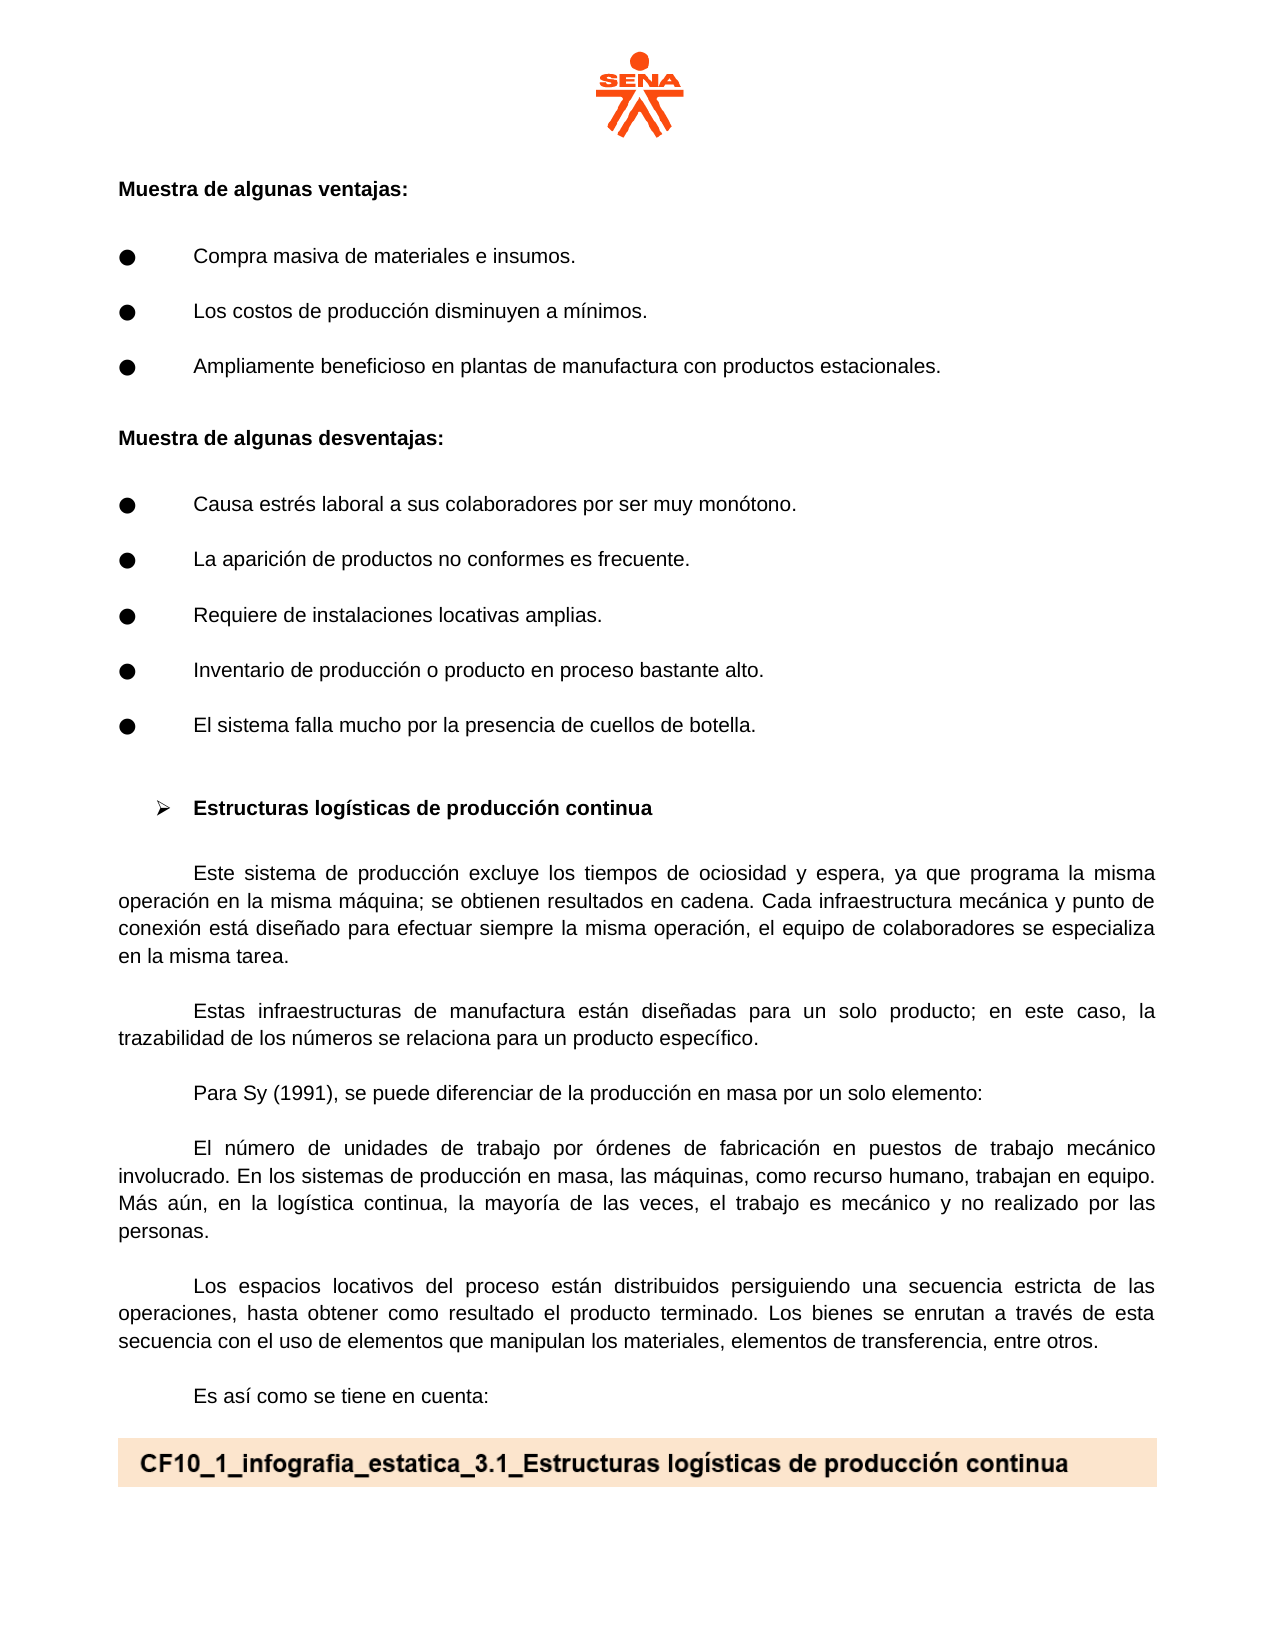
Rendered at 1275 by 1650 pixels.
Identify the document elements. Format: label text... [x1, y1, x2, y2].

list El sistema falla mucho por la presencia de cuellos de botella. [118, 702, 1157, 744]
text Es así como se tiene en cuenta: [118, 1384, 1157, 1408]
text Muestra de algunas desventajas: [118, 426, 1157, 449]
text Este sistema de producción excluye los tiempos de ociosidad y espera, ya que programa la misma operación en la misma máquina; se obtienen resultados en cadena. Cada infraestructura mecánica y punto de conexión está diseñado para efectuar siempre la misma operación, el equipo de colaboradores se especializa en la misma tarea. [118, 861, 1157, 968]
list Inventario de producción o producto en proceso bastante alto. [118, 647, 1157, 689]
list La aparición de productos no conformes es frecuente. [118, 536, 1157, 579]
list Estructuras logísticas de producción continua [156, 785, 1157, 827]
text Muestra de algunas ventajas: [118, 177, 1157, 201]
list Compra masiva de materiales e insumos. [118, 232, 1157, 275]
list Causa estrés laboral a sus colaboradores por ser muy monótono. [118, 481, 1157, 523]
list Requiere de instalaciones locativas amplias. [118, 591, 1157, 634]
text Para Sy (1991), se puede diferenciar de la producción en masa por un solo elemento: [118, 1081, 1157, 1105]
text Estas infraestructuras de manufactura están diseñadas para un solo producto; en este caso, la trazabilidad de los números se relaciona para un producto específico. [118, 999, 1157, 1050]
picture [118, 1438, 1157, 1487]
list Ampliamente beneficioso en plantas de manufactura con productos estacionales. [118, 343, 1157, 386]
text Los espacios locativos del proceso están distribuidos persiguiendo una secuencia estricta de las operaciones, hasta obtener como resultado el producto terminado. Los bienes se enrutan a través de esta secuencia con el uso de elementos que manipulan los materiales, elementos de transferencia, entre otros. [118, 1274, 1157, 1353]
picture [585, 48, 690, 142]
list Los costos de producción disminuyen a mínimos. [118, 287, 1157, 330]
text El número de unidades de trabajo por órdenes de fabricación en puestos de trabajo mecánico involucrado. En los sistemas de producción en masa, las máquinas, como recurso humano, trabajan en equipo. Más aún, en la logística continua, la mayoría de las veces, el trabajo es mecánico y no realizado por las personas. [118, 1136, 1157, 1243]
